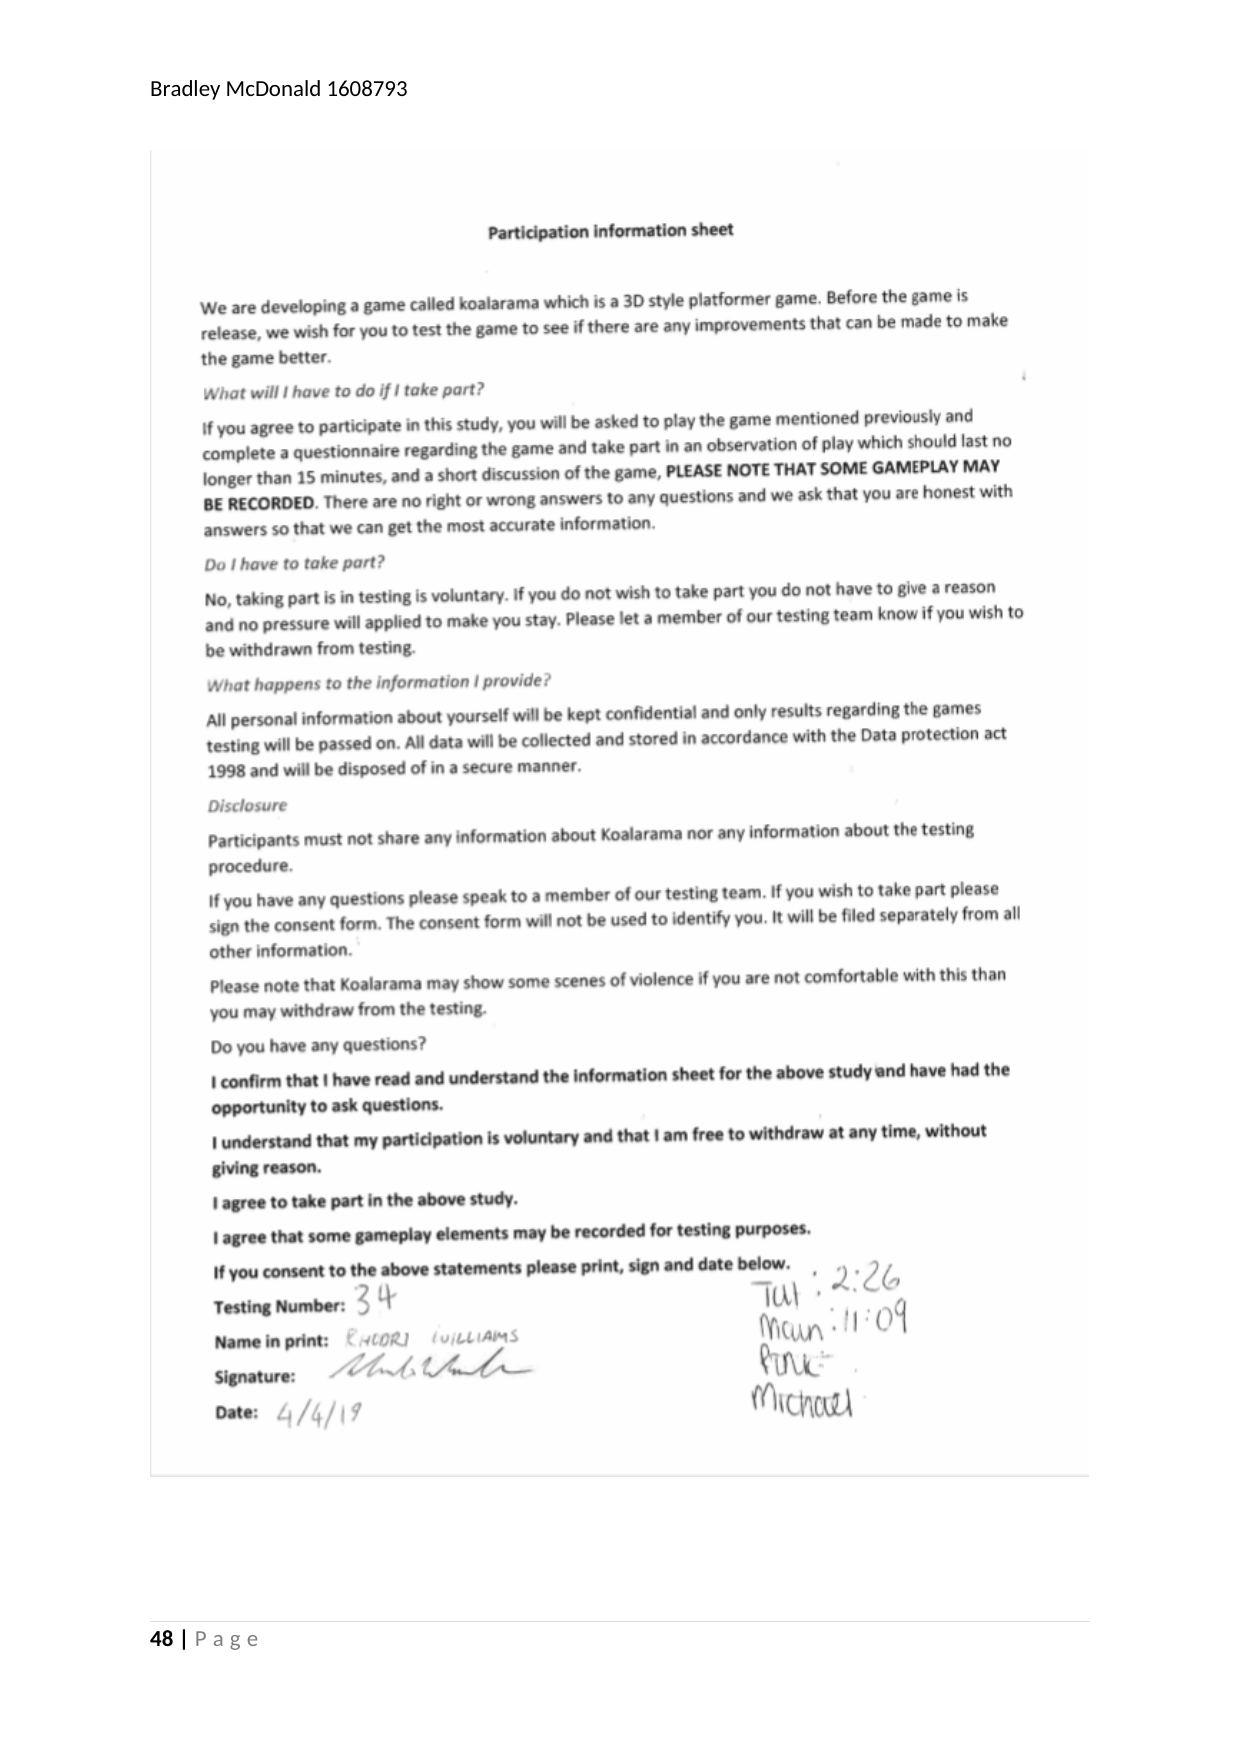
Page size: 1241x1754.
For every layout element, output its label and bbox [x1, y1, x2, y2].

picture [150, 150, 1089, 1477]
